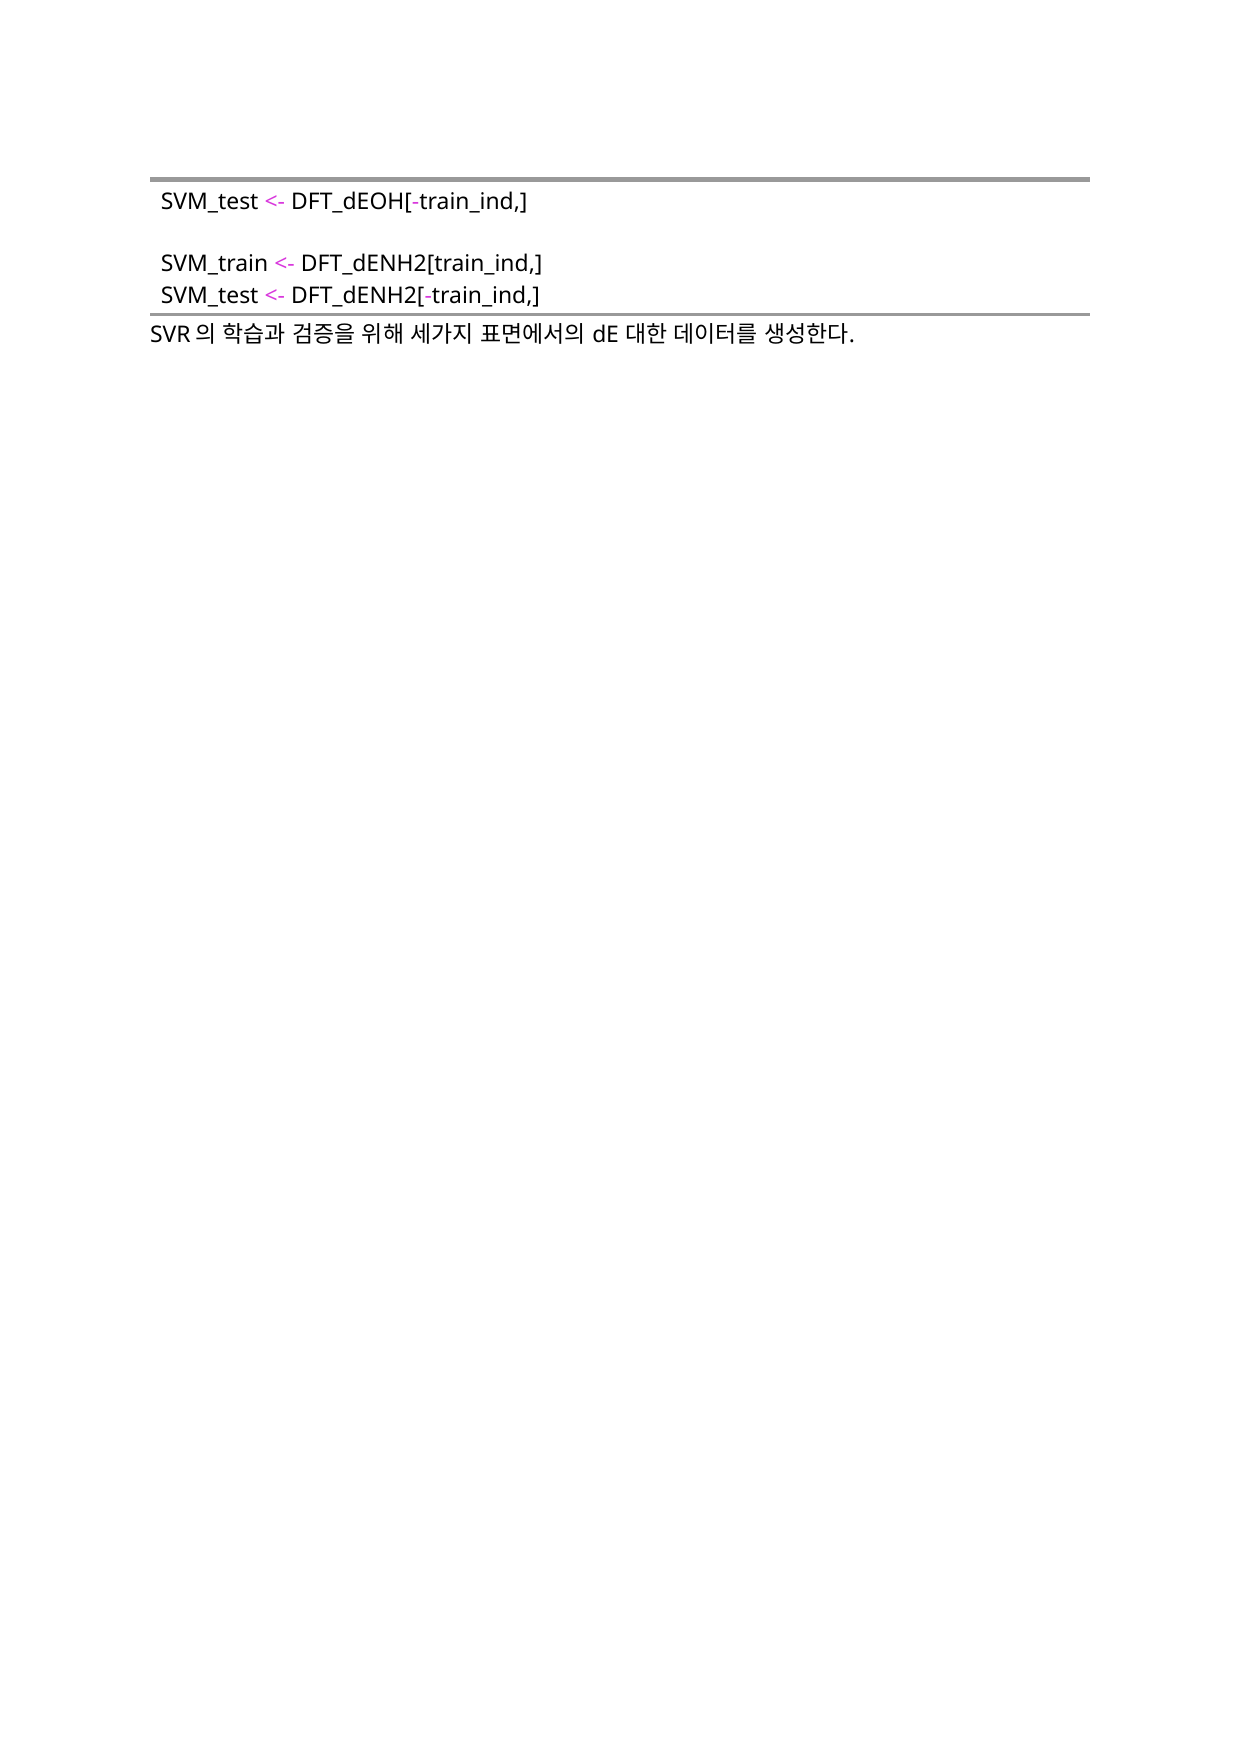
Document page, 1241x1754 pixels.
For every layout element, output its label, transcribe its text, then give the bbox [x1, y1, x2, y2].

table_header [150, 182, 1090, 313]
text SVR의 학습과 검증을 위해 세가지 표면에서의 dE 대한 데이터를 생성한다. [150, 316, 1090, 349]
